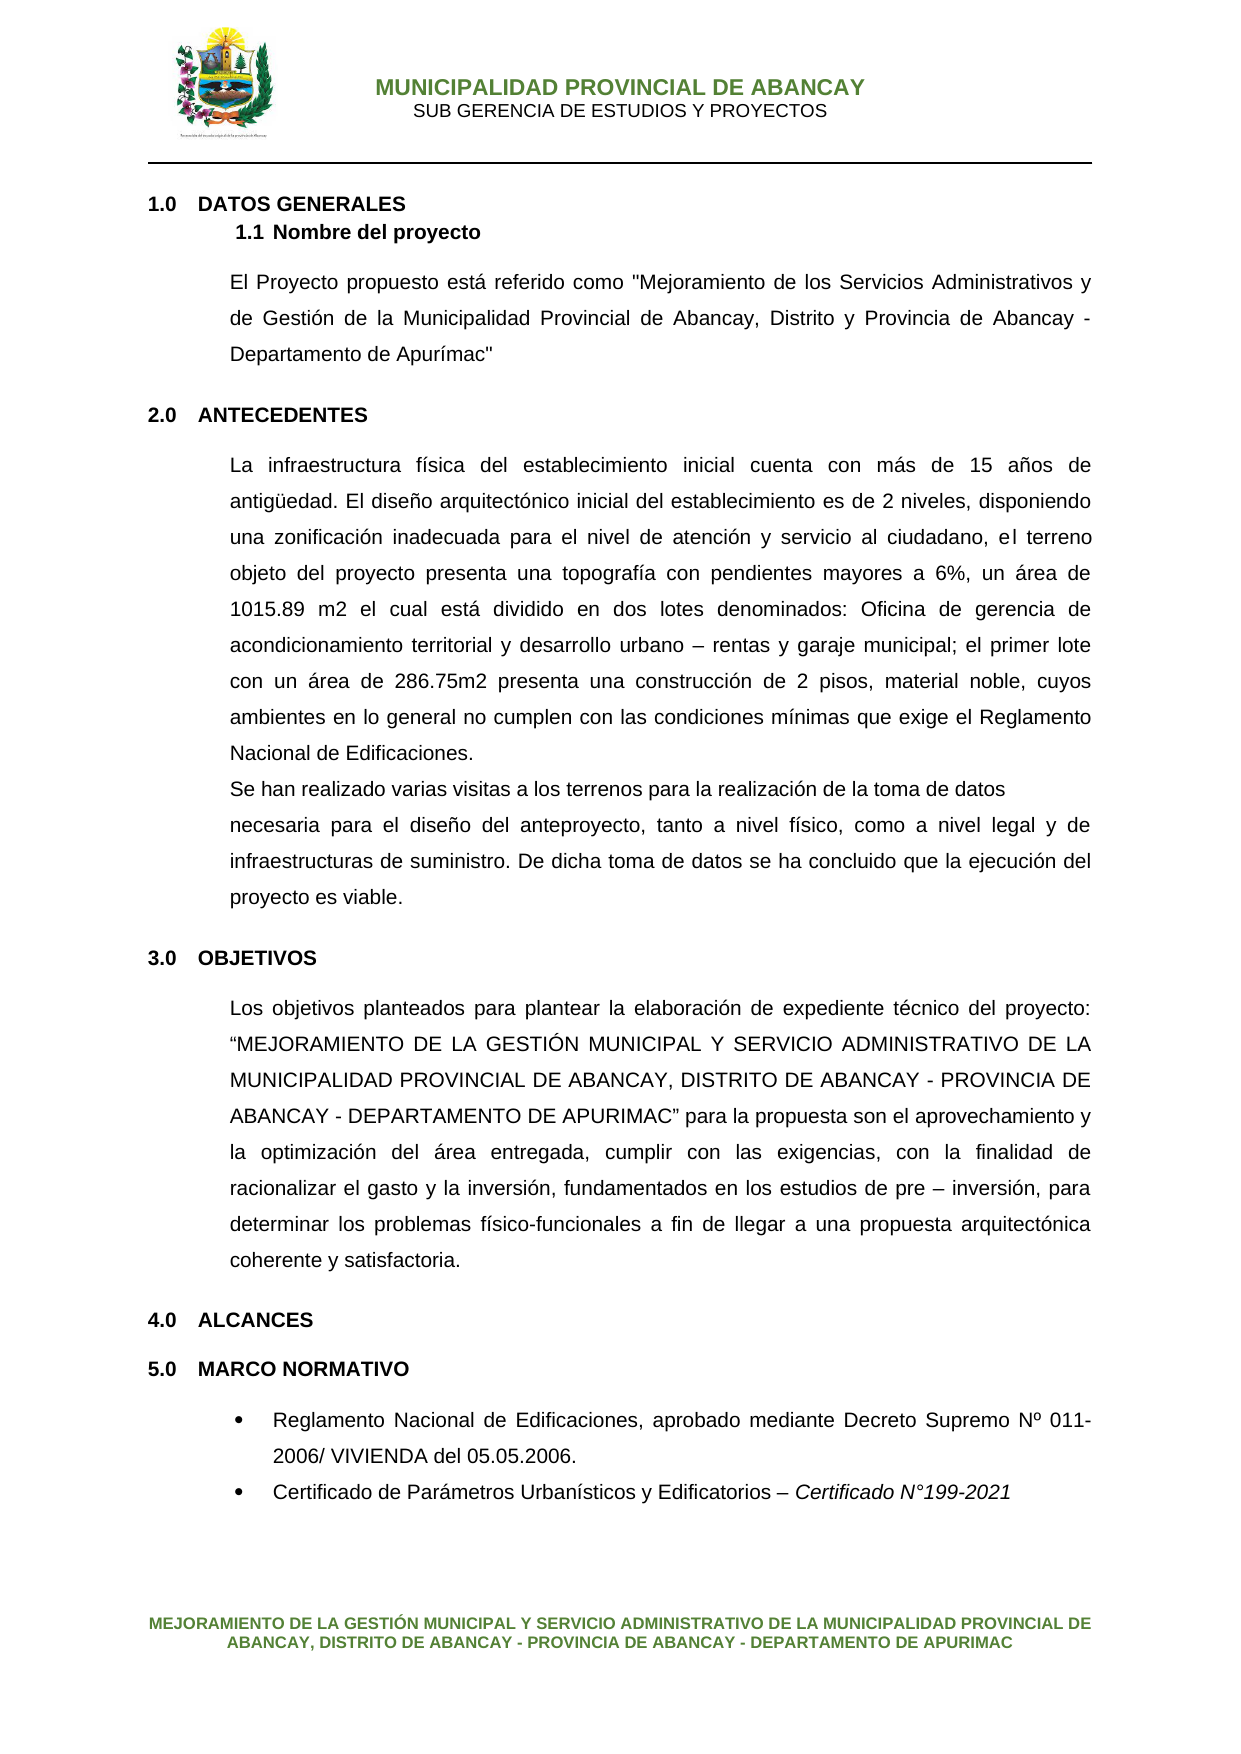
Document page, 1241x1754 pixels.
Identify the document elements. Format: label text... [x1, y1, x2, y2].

subtitle ALCANCES [148, 1308, 1092, 1332]
list Certificado de Parámetros Urbanísticos y Edificatorios – Certificado N°199-2021 [235, 1479, 1092, 1504]
picture [163, 27, 279, 143]
subtitle MARCO NORMATIVO [148, 1357, 1092, 1381]
list La infraestructura física del establecimiento inicial cuenta con más de 15 años de antigüedad. El diseño arquitectónico inicial del establecimiento es de 2 niveles, disponiendo una zonificación inadecuada para el nivel de atención y servicio al ciudadano, el terreno objeto del proyecto presenta una topografía con pendientes mayores a 6%, un área de 1015.89 m2 el cual está dividido en dos lotes denominados: Oficina de gerencia de acondicionamiento territorial y desarrollo urbano – rentas y garaje municipal; el primer lote con un área de 286.75m2 presenta una construcción de 2 pisos, material noble, cuyos ambientes en lo general no cumplen con las condiciones mínimas que exige el Reglamento Nacional de Edificaciones. [229, 453, 1092, 765]
subtitle ANTECEDENTES [148, 403, 1092, 427]
list Los objetivos planteados para plantear la elaboración de expediente técnico del proyecto: “MEJORAMIENTO DE LA GESTIÓN MUNICIPAL Y SERVICIO ADMINISTRATIVO DE LA MUNICIPALIDAD PROVINCIAL DE ABANCAY, DISTRITO DE ABANCAY - PROVINCIA DE ABANCAY - DEPARTAMENTO DE APURIMAC” para la propuesta son el aprovechamiento y la optimización del área entregada, cumplir con las exigencias, con la finalidad de racionalizar el gasto y la inversión, fundamentados en los estudios de pre – inversión, para determinar los problemas físico-funcionales a fin de llegar a una propuesta arquitectónica coherente y satisfactoria. [229, 996, 1092, 1271]
subtitle OBJETIVOS [148, 946, 1092, 969]
list El Proyecto propuesto está referido como "Mejoramiento de los Servicios Administrativos y de Gestión de la Municipalidad Provincial de Abancay, Distrito y Provincia de Abancay - Departamento de Apurímac" [229, 270, 1092, 366]
subtitle DATOS GENERALES [148, 192, 1092, 216]
subtitle Nombre del proyecto [235, 220, 1092, 244]
list Se han realizado varias visitas a los terrenos para la realización de la toma de datos [229, 777, 1092, 801]
list Reglamento Nacional de Edificaciones, aprobado mediante Decreto Supremo Nº 011-2006/ VIVIENDA del 05.05.2006. [235, 1408, 1092, 1468]
list necesaria para el diseño del anteproyecto, tanto a nivel físico, como a nivel legal y de infraestructuras de suministro. De dicha toma de datos se ha concluido que la ejecución del proyecto es viable. [229, 813, 1092, 908]
